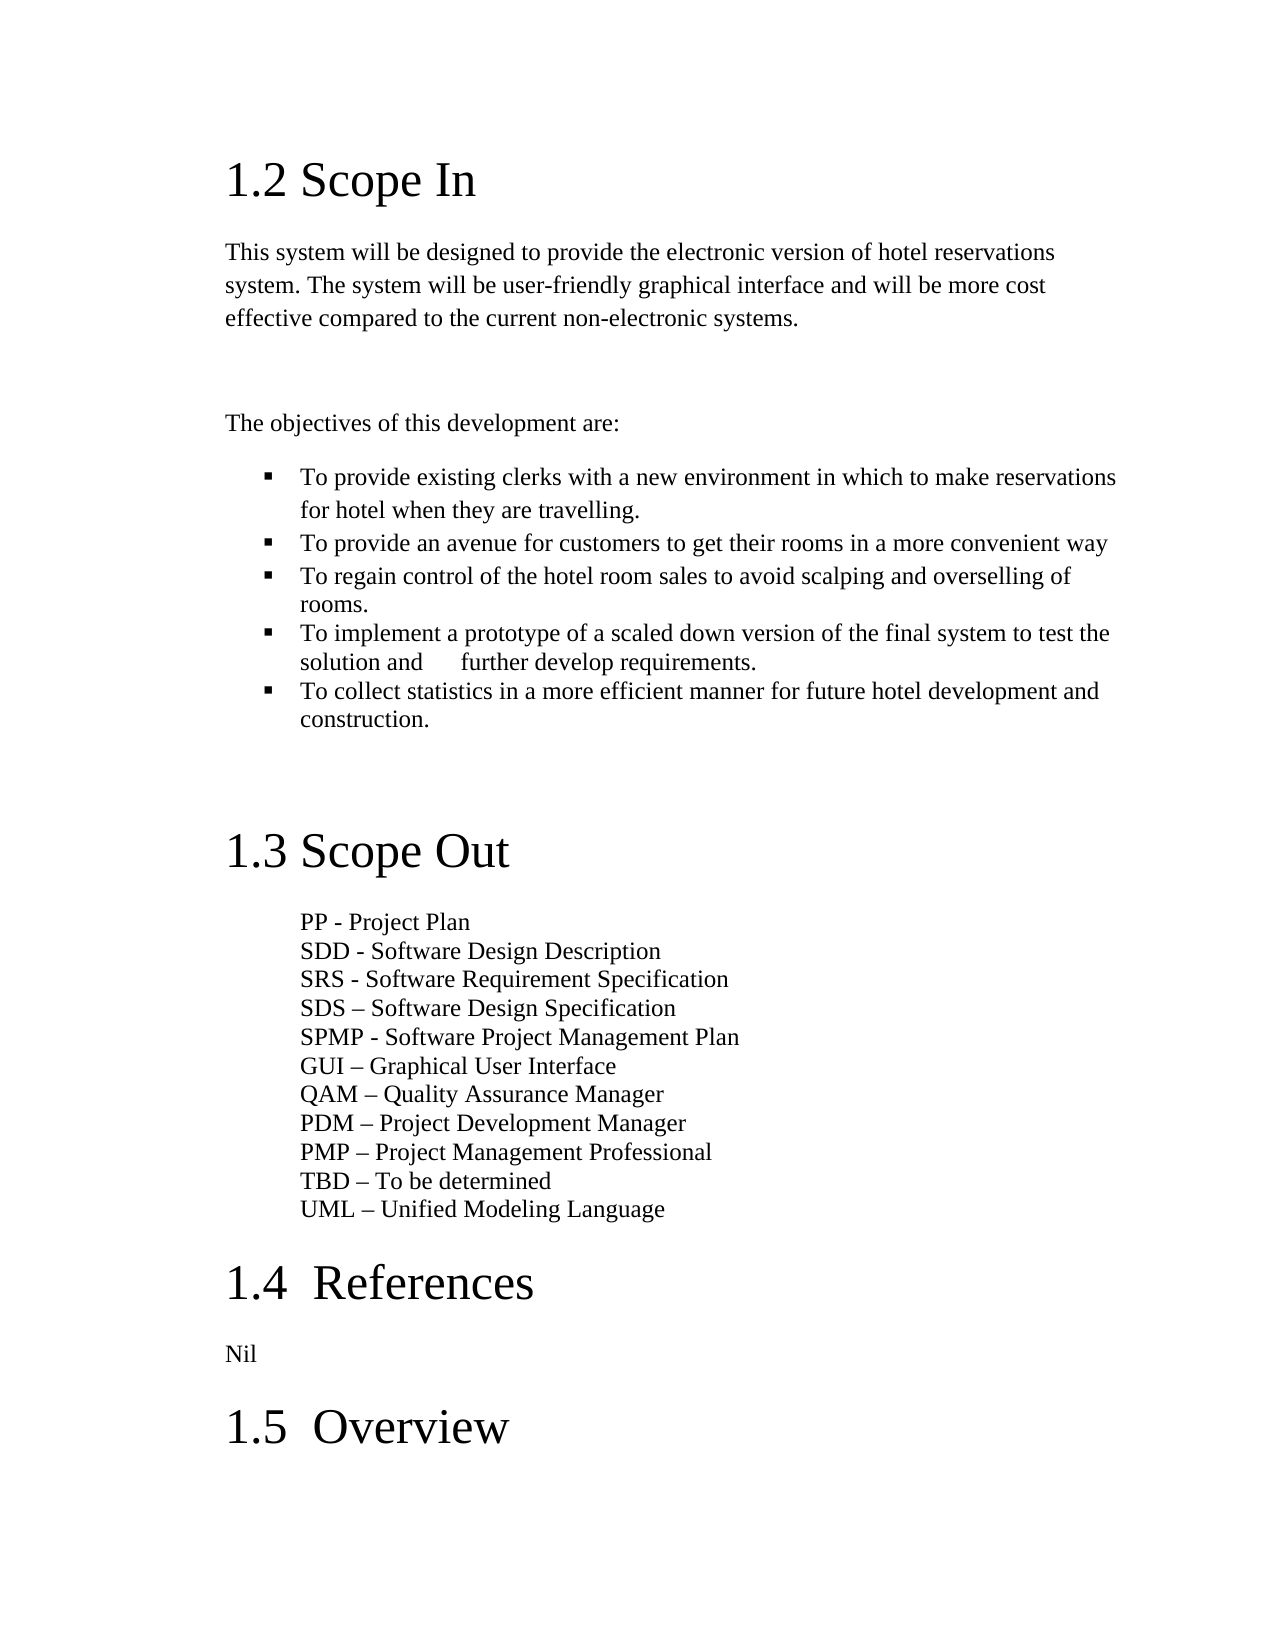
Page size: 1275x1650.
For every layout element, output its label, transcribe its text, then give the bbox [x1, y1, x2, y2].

text UML – Unified Modeling Language [300, 1194, 1125, 1223]
list To provide existing clerks with a new environment in which to make reservations for hotel when they are travelling. [262, 462, 1125, 523]
list To regain control of the hotel room sales to avoid scalping and overselling of rooms. [262, 561, 1125, 618]
text – Project Development Manager [300, 1108, 1125, 1137]
list To provide an avenue for customers to get their rooms in a more convenient way [262, 528, 1125, 556]
text PP - Project Plan [300, 907, 1125, 936]
text SPMP - Software Project Management Plan [300, 1022, 1125, 1051]
text 1.3 Scope Out [150, 820, 1125, 878]
list Scope In [225, 150, 1125, 207]
text SDD - Software Design Description [300, 936, 1125, 964]
text – Software Design Specification [300, 993, 1125, 1022]
text 1.5 Overview [150, 1397, 1125, 1454]
text This system will be designed to provide the electronic version of hotel reservations system. The system will be user-friendly graphical interface and will be more cost effective compared to the current non-electronic systems. [225, 237, 1125, 332]
text The objectives of this development are: [225, 408, 1125, 437]
list To collect statistics in a more efficient manner for future hotel development and construction. [262, 676, 1125, 733]
text QAM – Quality Assurance Manager [300, 1079, 1125, 1108]
text SRS - Software Requirement Specification [300, 964, 1125, 993]
text GUI – Graphical User Interface [300, 1051, 1125, 1079]
text TBD – To be determined [300, 1166, 1125, 1194]
text Nil [150, 1339, 1125, 1368]
text PMP – Project Management Professional [300, 1137, 1125, 1166]
list To implement a prototype of a scaled down version of the final system to test the solution and further develop requirements. [262, 618, 1125, 676]
text 1.4 References [150, 1252, 1125, 1310]
